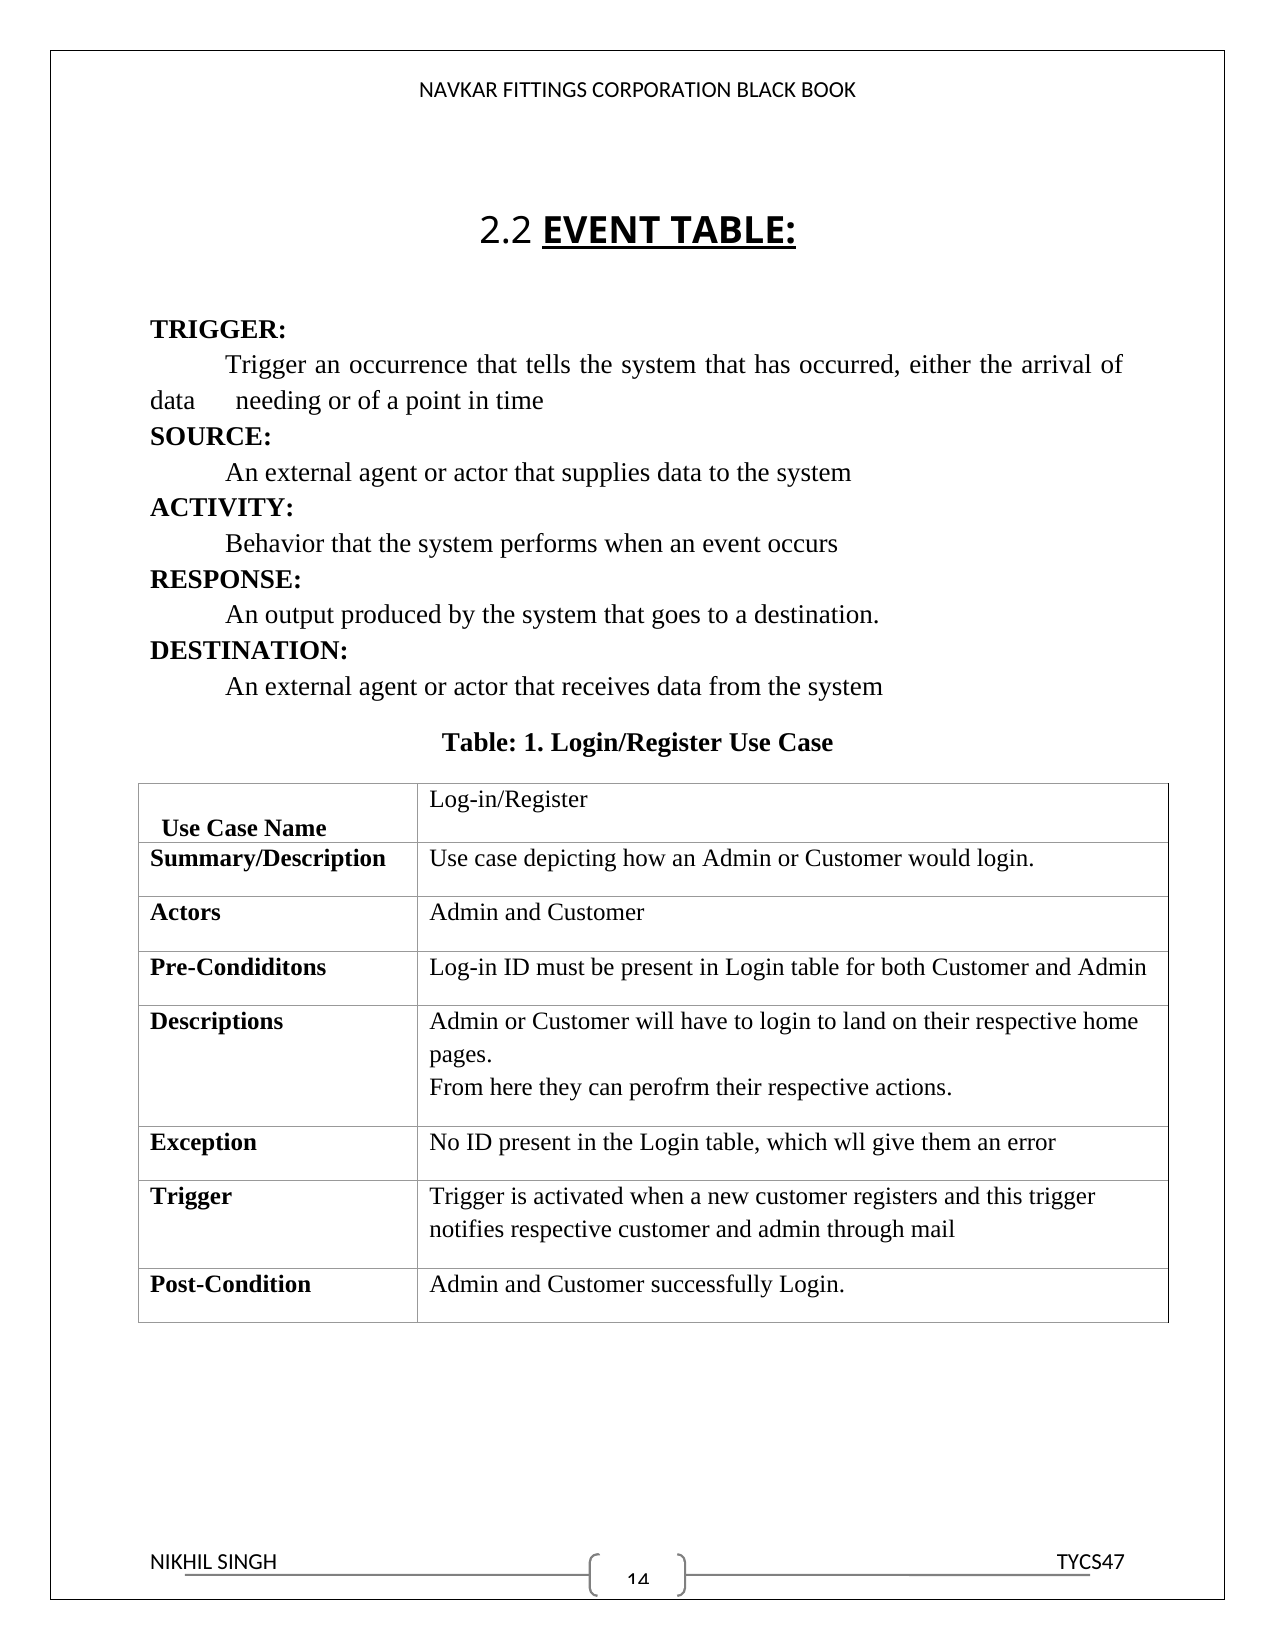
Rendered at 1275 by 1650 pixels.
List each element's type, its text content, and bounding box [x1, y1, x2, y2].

table_cell Exception [139, 1127, 417, 1180]
table_cell Use case depicting how an Admin or Customer would login. [418, 843, 1168, 896]
table_cell Log-in ID must be present in Login table for both Customer and Admin [418, 952, 1168, 1005]
text An external agent or actor that receives data from the system [150, 670, 1125, 701]
text An output produced by the system that goes to a destination. [150, 598, 1125, 630]
table_cell Pre-Condiditons [139, 952, 417, 1005]
table_cell Admin and Customer [418, 897, 1168, 951]
text TRIGGER: [150, 313, 1125, 344]
table_cell Post-Condition [139, 1269, 417, 1322]
table_cell Actors [139, 897, 417, 951]
text Table: 1. Login/Register Use Case [150, 727, 1125, 758]
text An external agent or actor that supplies data to the system [150, 456, 1125, 487]
table_cell No ID present in the Login table, which wll give them an error [418, 1127, 1168, 1180]
text SOURCE: [150, 420, 1125, 451]
table_cell Descriptions [139, 1006, 417, 1126]
table_cell Trigger [139, 1181, 417, 1268]
table_cell Trigger is activated when a new customer registers and this trigger notifies respective customer and admin through mail [418, 1181, 1168, 1268]
text 2.2 EVENT TABLE: [150, 203, 1125, 254]
text RESPONSE: [150, 563, 1125, 594]
text ACTIVITY: [150, 491, 1125, 522]
text DESTINATION: [150, 634, 1125, 665]
table_header [139, 784, 150, 842]
table_header Log-in/Register [418, 784, 1168, 842]
table_cell Admin and Customer successfully Login. [418, 1269, 1168, 1322]
text Behavior that the system performs when an event occurs [150, 527, 1125, 558]
text Trigger an occurrence that tells the system that has occurred, either the arrival of data needing or of a point in time [150, 348, 1125, 415]
table_cell Summary/Description [139, 843, 417, 896]
table_cell Admin or Customer will have to login to land on their respective home pages. From here they can perofrm their respective actions. [418, 1006, 1168, 1126]
